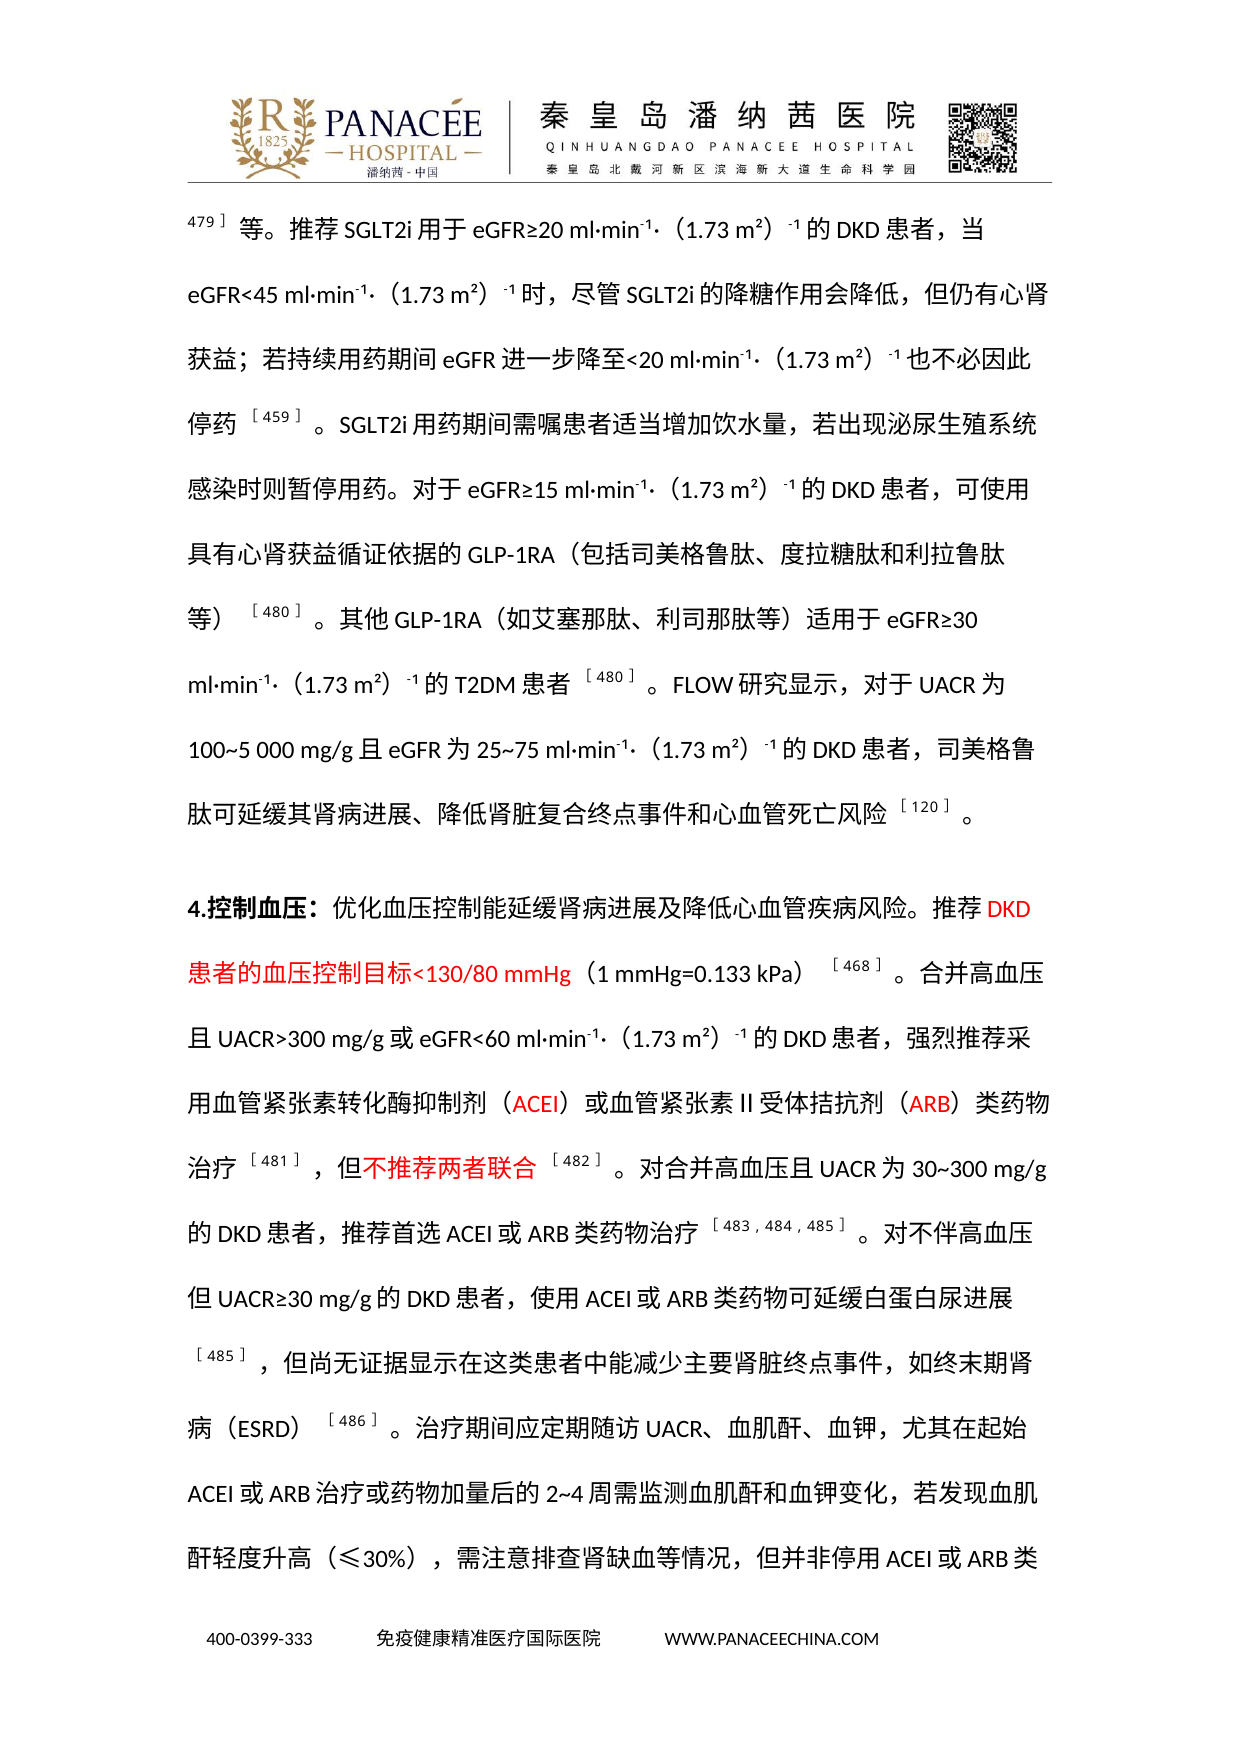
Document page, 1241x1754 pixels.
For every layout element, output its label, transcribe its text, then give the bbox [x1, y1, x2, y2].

picture [187, 90, 1053, 183]
